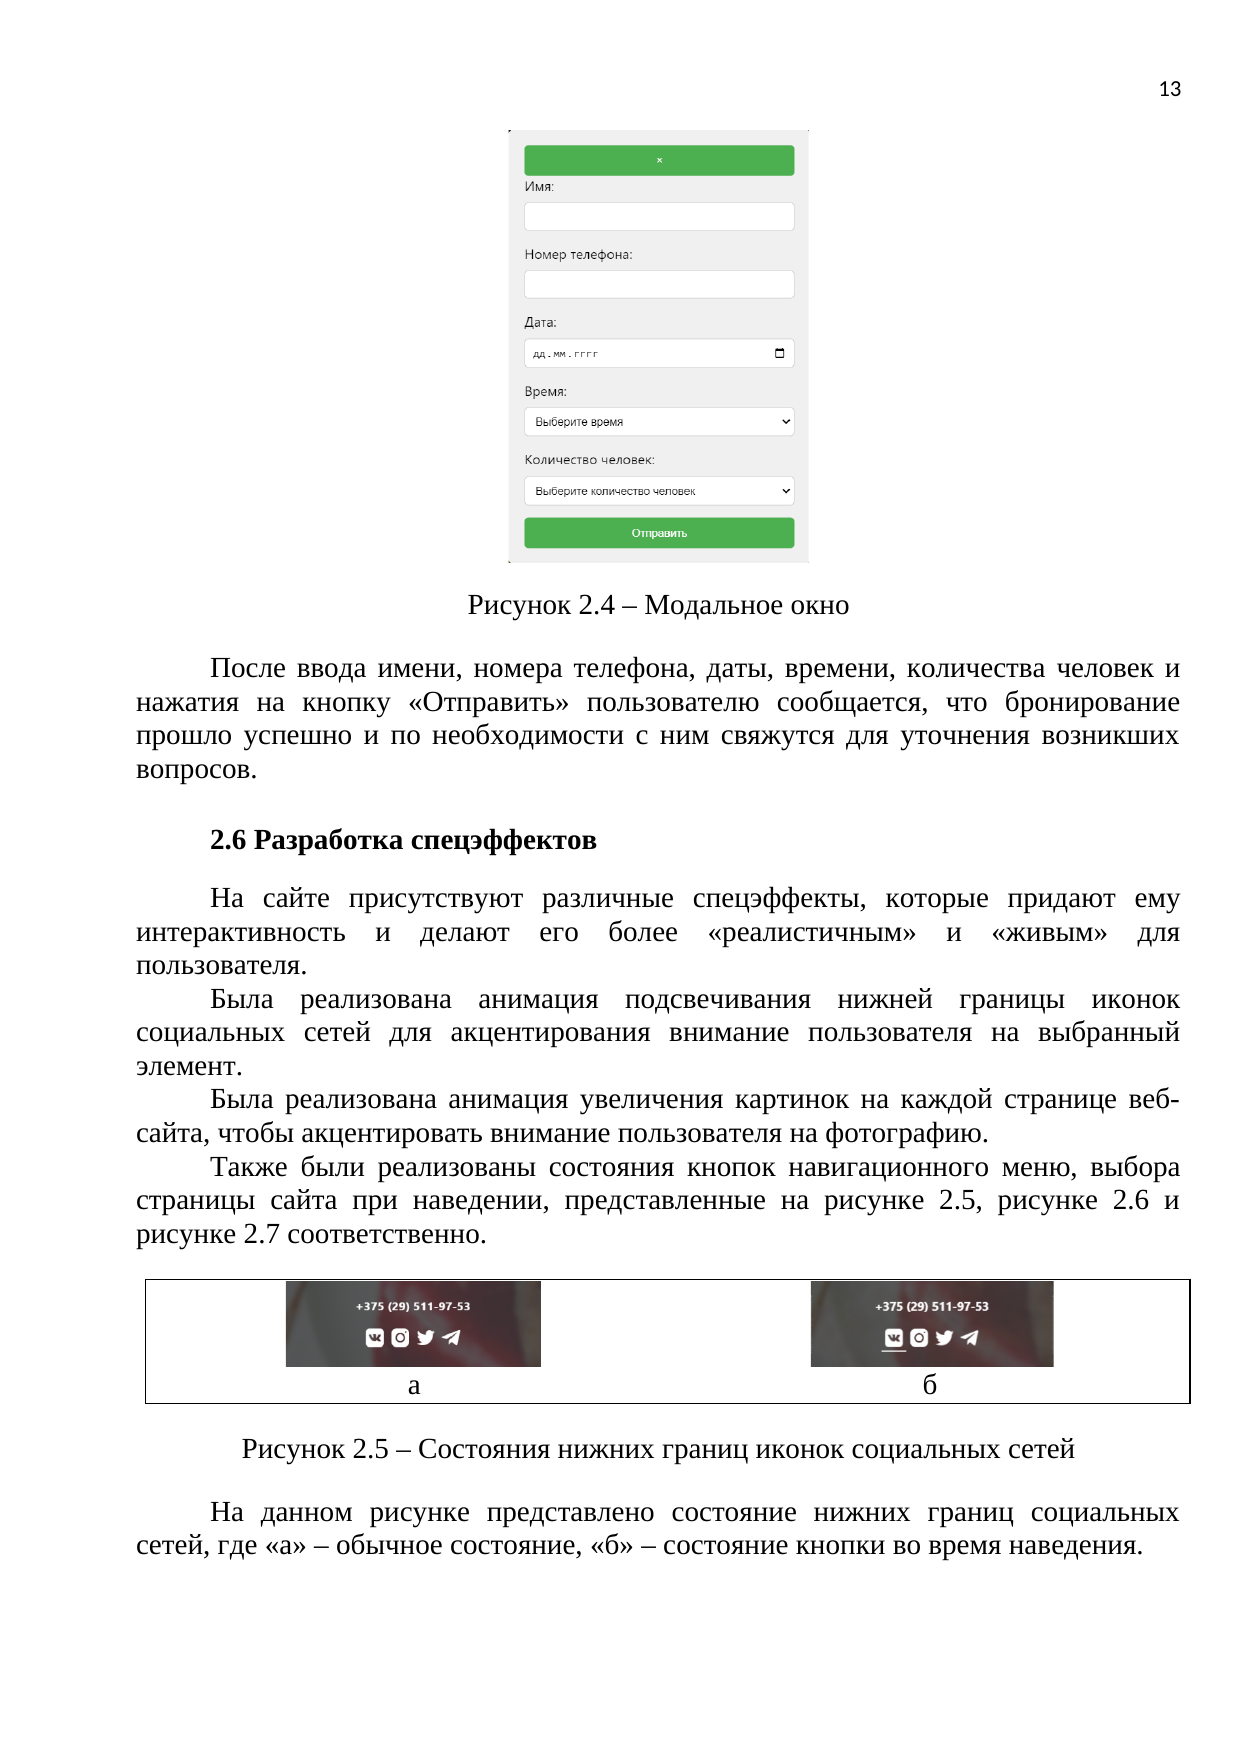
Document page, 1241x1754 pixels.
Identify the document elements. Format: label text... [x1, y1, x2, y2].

picture [285, 1281, 541, 1367]
text Была реализована анимация увеличения картинок на каждой странице веб-сайта, чтобы акцентировать внимание пользователя на фотографию. [136, 1082, 1181, 1149]
text 2.6 Разработка спецэффектов [136, 822, 1181, 855]
text Была реализована анимация подсвечивания нижней границы иконок социальных сетей для акцентирования внимание пользователя на выбранный элемент. [136, 981, 1181, 1082]
picture [810, 1281, 1054, 1367]
text Рисунок 2.5 – Состояния нижних границ иконок социальных сетей [136, 1431, 1181, 1465]
text На сайте присутствуют различные спецэффекты, которые придают ему интерактивность и делают его более «реалистичным» и «живым» для пользователя. [136, 880, 1181, 981]
text Также были реализованы состояния кнопок навигационного меню, выбора страницы сайта при наведении, представленные на рисунке 2.5, рисунке 2.6 и рисунке 2.7 соответственно. [136, 1149, 1181, 1249]
text После ввода имени, номера телефона, даты, времени, количества человек и нажатия на кнопку «Отправить» пользователю сообщается, что бронирование прошло успешно и по необходимости с ним свяжутся для уточнения возникших вопросов. [136, 650, 1181, 784]
text На данном рисунке представлено состояние нижних границ социальных сетей, где «а» – обычное состояние, «б» – состояние кнопки во время наведения. [136, 1494, 1181, 1561]
text а б [146, 1364, 1189, 1403]
text Рисунок 2.4 – Модальное окно [136, 587, 1181, 621]
picture [508, 130, 809, 563]
